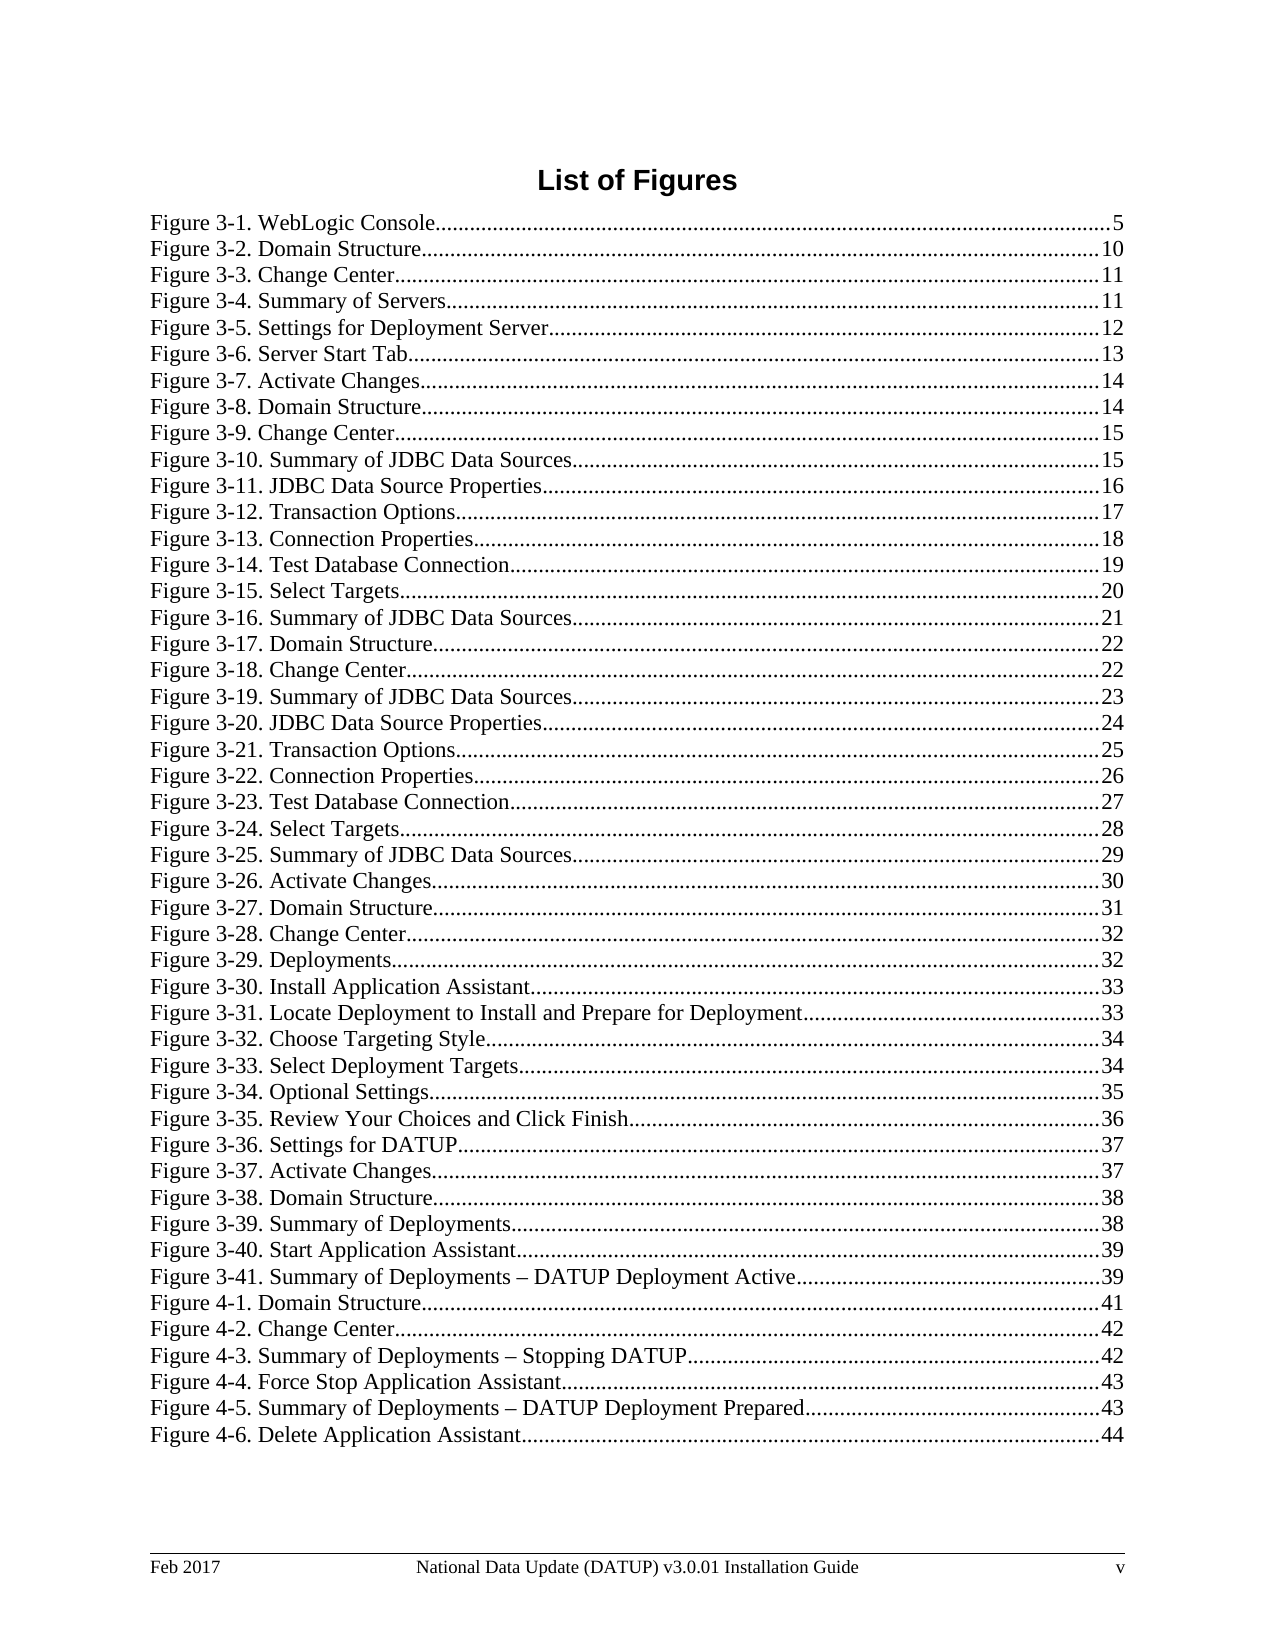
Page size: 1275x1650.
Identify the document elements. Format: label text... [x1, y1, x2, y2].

text Figure 3-2. Domain Structure 10 [150, 235, 1125, 261]
text Figure 3-4. Summary of Servers 11 [150, 288, 1125, 314]
text Figure 3-33. Select Deployment Targets 34 [150, 1052, 1125, 1078]
text Figure 3-12. Transaction Options 17 [150, 498, 1125, 525]
text Figure 4-3. Summary of Deployments – Stopping DATUP 42 [150, 1342, 1125, 1368]
text Figure 3-36. Settings for DATUP 37 [150, 1131, 1125, 1157]
text Figure 4-5. Summary of Deployments – DATUP Deployment Prepared 43 [150, 1394, 1125, 1421]
text Figure 3-9. Change Center 15 [150, 419, 1125, 446]
text Figure 3-21. Transaction Options 25 [150, 736, 1125, 762]
text Figure 3-6. Server Start Tab 13 [150, 340, 1125, 367]
text Figure 3-22. Connection Properties 26 [150, 762, 1125, 788]
text Figure 3-23. Test Database Connection 27 [150, 788, 1125, 815]
text Figure 3-29. Deployments 32 [150, 946, 1125, 973]
text Figure 3-8. Domain Structure 14 [150, 393, 1125, 419]
text Figure 3-38. Domain Structure 38 [150, 1184, 1125, 1210]
text Figure 3-28. Change Center 32 [150, 920, 1125, 946]
text Figure 3-25. Summary of JDBC Data Sources 29 [150, 841, 1125, 867]
text Figure 3-37. Activate Changes 37 [150, 1157, 1125, 1184]
text Figure 3-14. Test Database Connection 19 [150, 551, 1125, 577]
text Figure 4-4. Force Stop Application Assistant 43 [150, 1368, 1125, 1394]
text Figure 3-39. Summary of Deployments 38 [150, 1210, 1125, 1236]
text Figure 3-17. Domain Structure 22 [150, 630, 1125, 657]
text Figure 3-15. Select Targets 20 [150, 577, 1125, 604]
text Figure 3-13. Connection Properties 18 [150, 525, 1125, 551]
text Figure 3-16. Summary of JDBC Data Sources 21 [150, 604, 1125, 630]
text Figure 3-10. Summary of JDBC Data Sources 15 [150, 446, 1125, 472]
text Figure 3-20. JDBC Data Source Properties 24 [150, 709, 1125, 736]
text Figure 3-32. Choose Targeting Style 34 [150, 1026, 1125, 1052]
text Figure 3-1. WebLogic Console 5 [150, 208, 1125, 235]
text Figure 3-3. Change Center 11 [150, 261, 1125, 288]
text Figure 3-11. JDBC Data Source Properties 16 [150, 472, 1125, 498]
text Figure 3-26. Activate Changes 30 [150, 867, 1125, 894]
text Figure 3-41. Summary of Deployments – DATUP Deployment Active 39 [150, 1263, 1125, 1289]
text Figure 3-18. Change Center 22 [150, 657, 1125, 683]
text Figure 3-5. Settings for Deployment Server 12 [150, 314, 1125, 340]
text Figure 3-24. Select Targets 28 [150, 815, 1125, 841]
text Figure 3-30. Install Application Assistant 33 [150, 973, 1125, 999]
text Figure 3-27. Domain Structure 31 [150, 894, 1125, 920]
text Figure 3-19. Summary of JDBC Data Sources 23 [150, 683, 1125, 709]
text Figure 3-34. Optional Settings 35 [150, 1078, 1125, 1104]
text Figure 4-1. Domain Structure 41 [150, 1289, 1125, 1315]
text Figure 3-31. Locate Deployment to Install and Prepare for Deployment 33 [150, 999, 1125, 1026]
text Figure 3-40. Start Application Assistant 39 [150, 1236, 1125, 1263]
text Figure 4-2. Change Center 42 [150, 1315, 1125, 1342]
text Figure 3-35. Review Your Choices and Click Finish 36 [150, 1104, 1125, 1131]
text Figure 3-7. Activate Changes 14 [150, 367, 1125, 393]
title List of Figures [150, 162, 1125, 196]
text Figure 4-6. Delete Application Assistant 44 [150, 1421, 1125, 1447]
